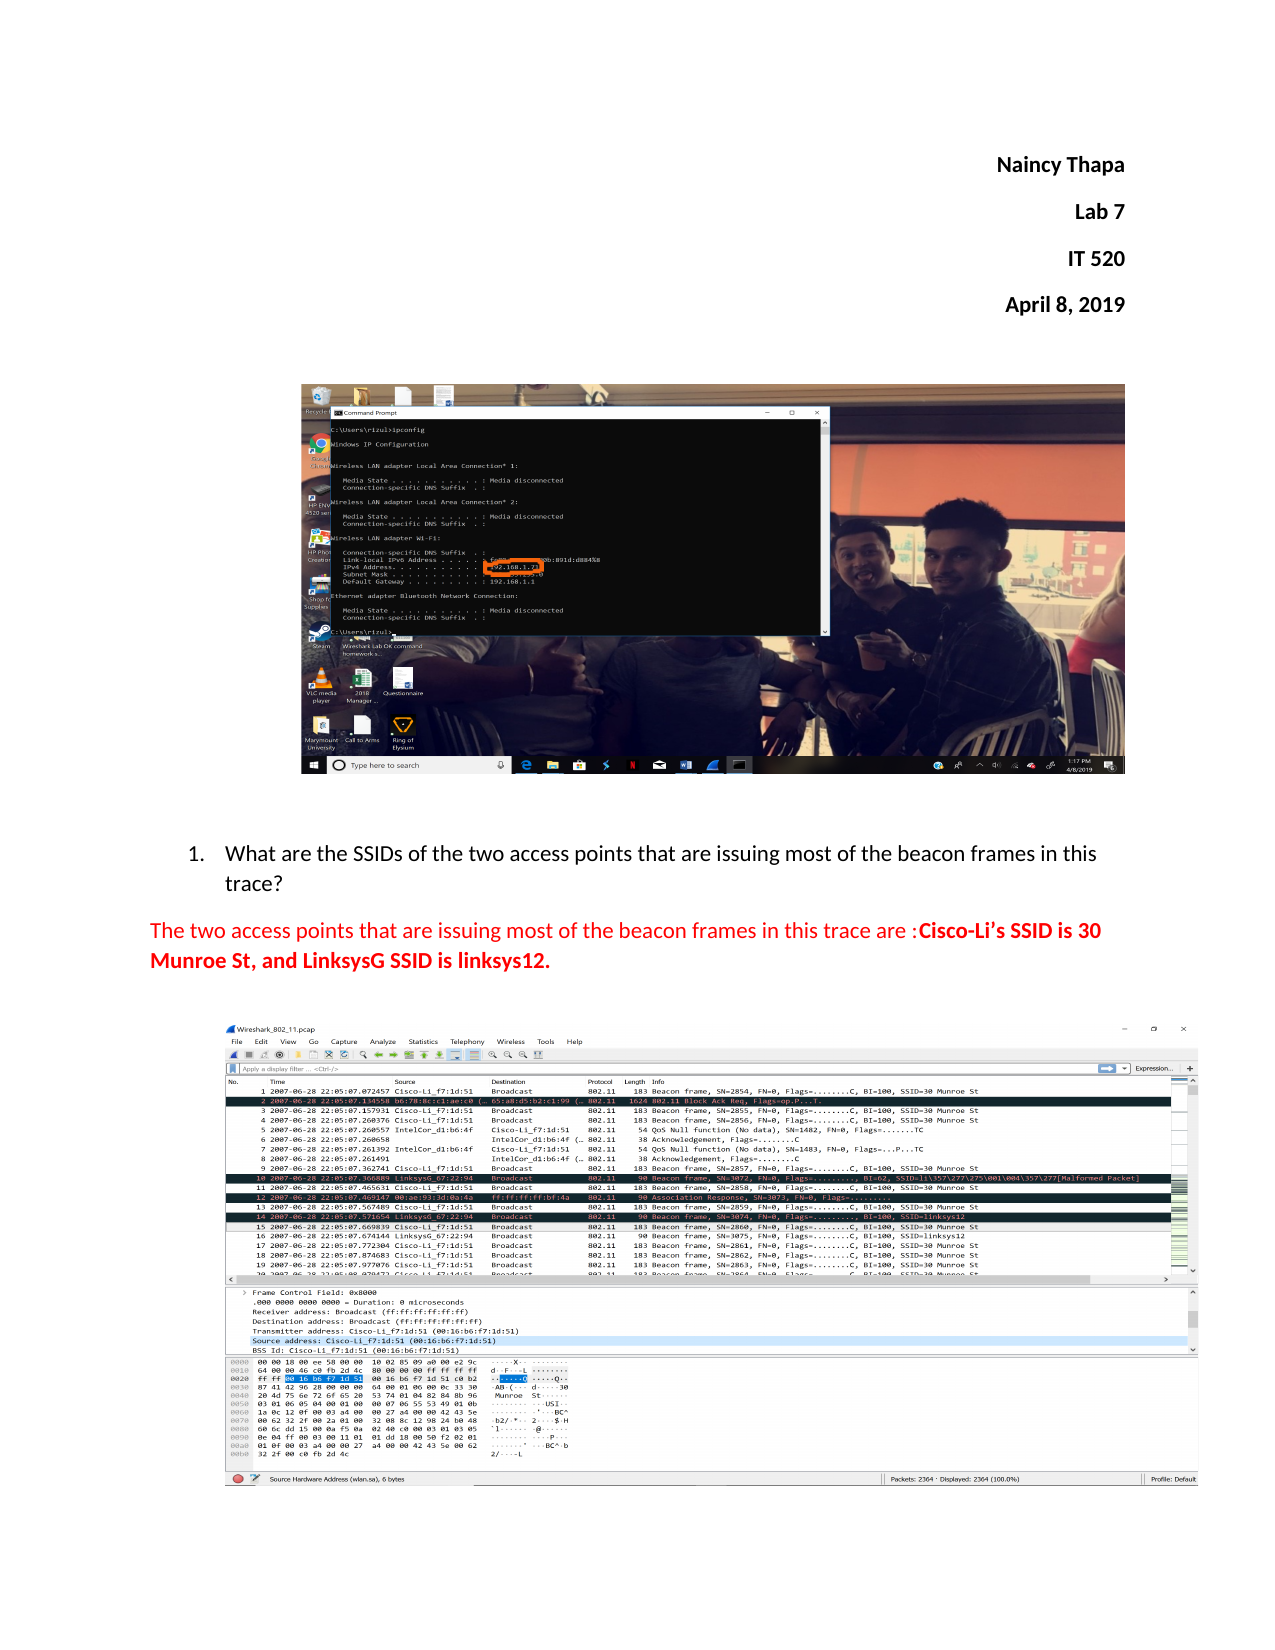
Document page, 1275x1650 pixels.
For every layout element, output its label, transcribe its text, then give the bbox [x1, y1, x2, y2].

list What are the SSIDs of the two access points that are issuing most of the beacon frames in this trace? [187, 839, 1125, 897]
text April 8, 2019 [150, 291, 1125, 319]
text The two access points that are issuing most of the beacon frames in this trace are :Cisco-Li’s SSID is 30 Munroe St, and LinksysG SSID is linksys12. [150, 916, 1125, 974]
picture [225, 1023, 1199, 1486]
text Lab 7 [150, 197, 1125, 225]
picture [301, 384, 1125, 774]
text Naincy Thapa [150, 150, 1125, 178]
text IT 520 [150, 244, 1125, 272]
